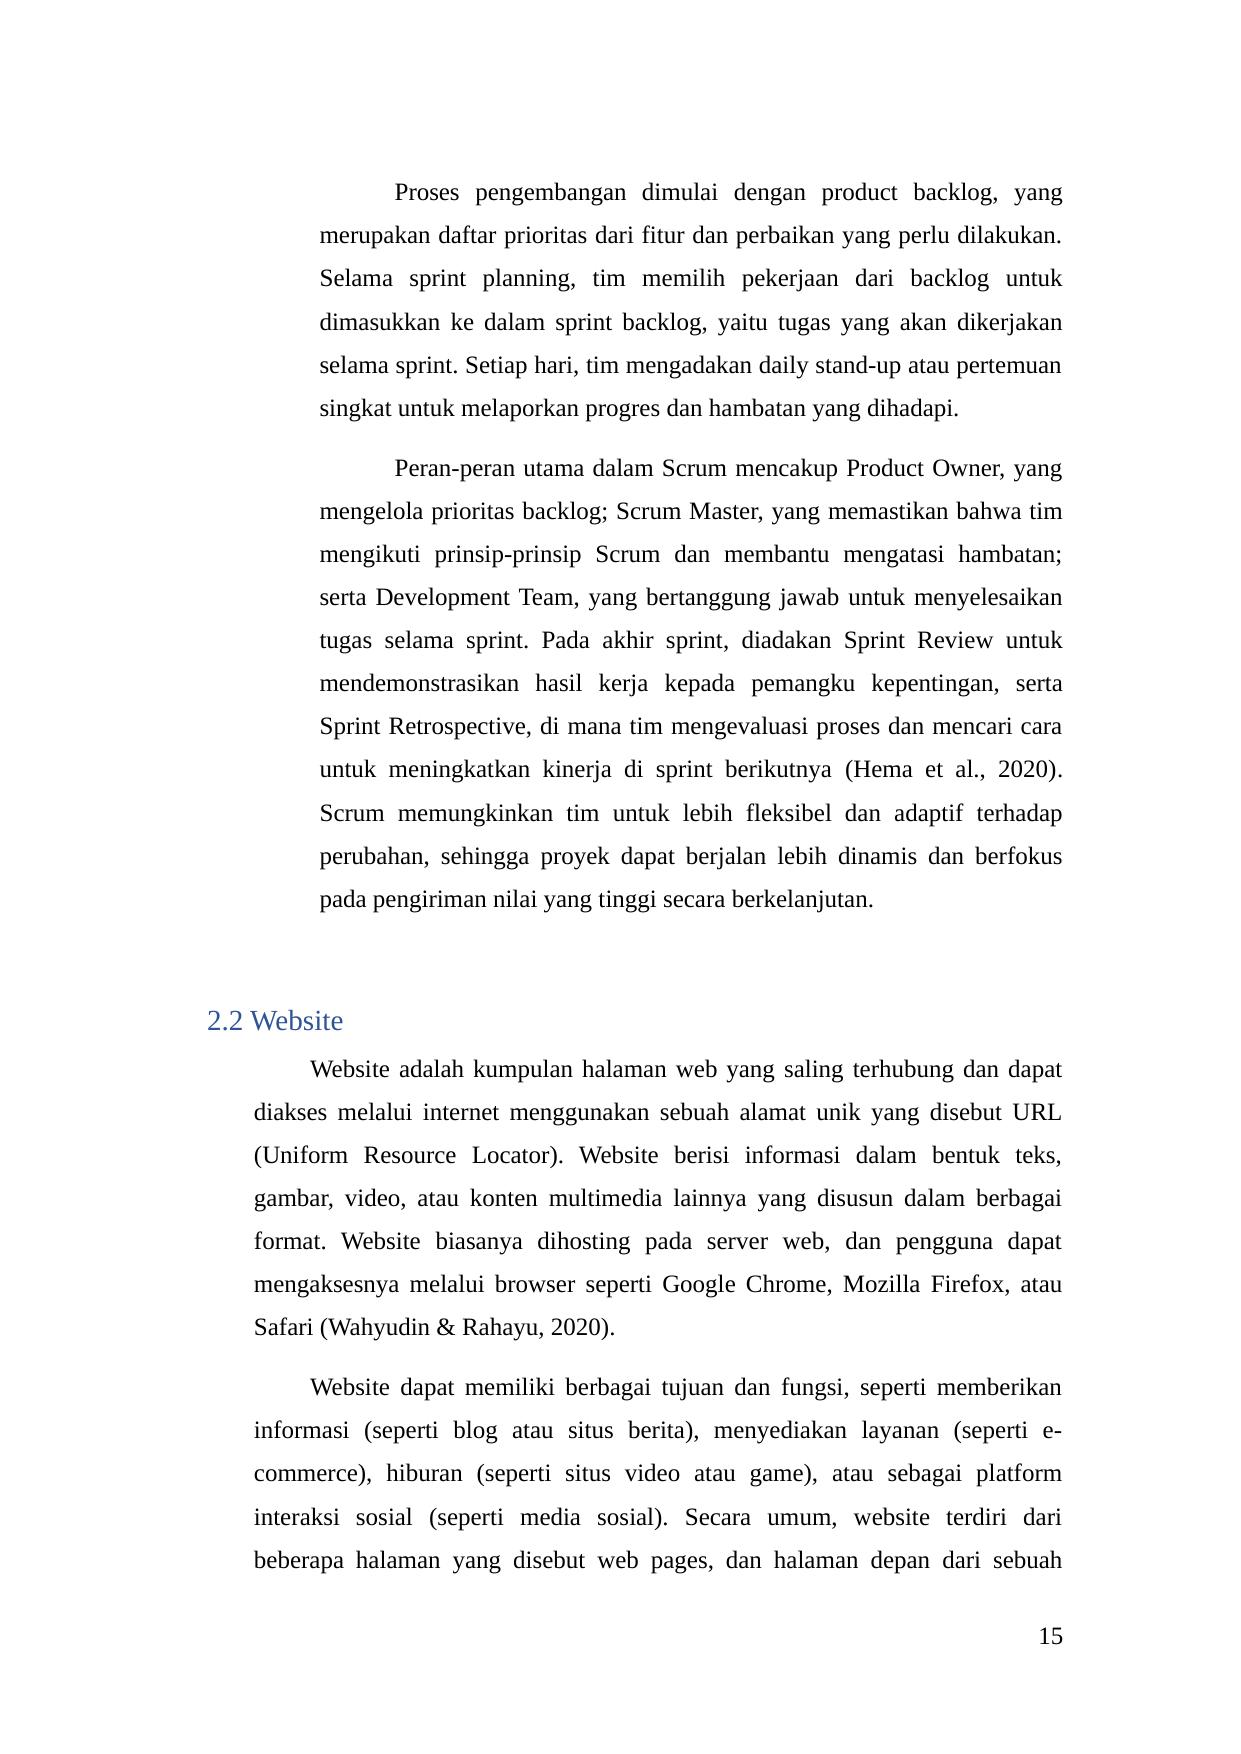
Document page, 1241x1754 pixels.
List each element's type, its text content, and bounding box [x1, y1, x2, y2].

text Peran-peran utama dalam Scrum mencakup Product Owner, yang mengelola prioritas backlog; Scrum Master, yang memastikan bahwa tim mengikuti prinsip-prinsip Scrum dan membantu mengatasi hambatan; serta Development Team, yang bertanggung jawab untuk menyelesaikan tugas selama sprint. Pada akhir sprint, diadakan Sprint Review untuk mendemonstrasikan hasil kerja kepada pemangku kepentingan, serta Sprint Retrospective, di mana tim mengevaluasi proses dan mencari cara untuk meningkatkan kinerja di sprint berikutnya . Scrum memungkinkan tim untuk lebih fleksibel dan adaptif terhadap perubahan, sehingga proyek dapat berjalan lebih dinamis dan berfokus pada pengiriman nilai yang tinggi secara berkelanjutan. [319, 453, 1063, 913]
text Website adalah kumpulan halaman web yang saling terhubung dan dapat diakses melalui internet menggunakan sebuah alamat unik yang disebut URL (Uniform Resource Locator). Website berisi informasi dalam bentuk teks, gambar, video, atau konten multimedia lainnya yang disusun dalam berbagai format. Website biasanya dihosting pada server web, dan pengguna dapat mengaksesnya melalui browser seperti Google Chrome, Mozilla Firefox, atau Safari . [254, 1054, 1063, 1341]
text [254, 1372, 1063, 1573]
text Proses pengembangan dimulai dengan product backlog, yang merupakan daftar prioritas dari fitur dan perbaikan yang perlu dilakukan. Selama sprint planning, tim memilih pekerjaan dari backlog untuk dimasukkan ke dalam sprint backlog, yaitu tugas yang akan dikerjakan selama sprint. Setiap hari, tim mengadakan daily stand-up atau pertemuan singkat untuk melaporkan progres dan hambatan yang dihadapi. [319, 177, 1063, 422]
subtitle 2.2 Website [207, 1003, 1063, 1037]
